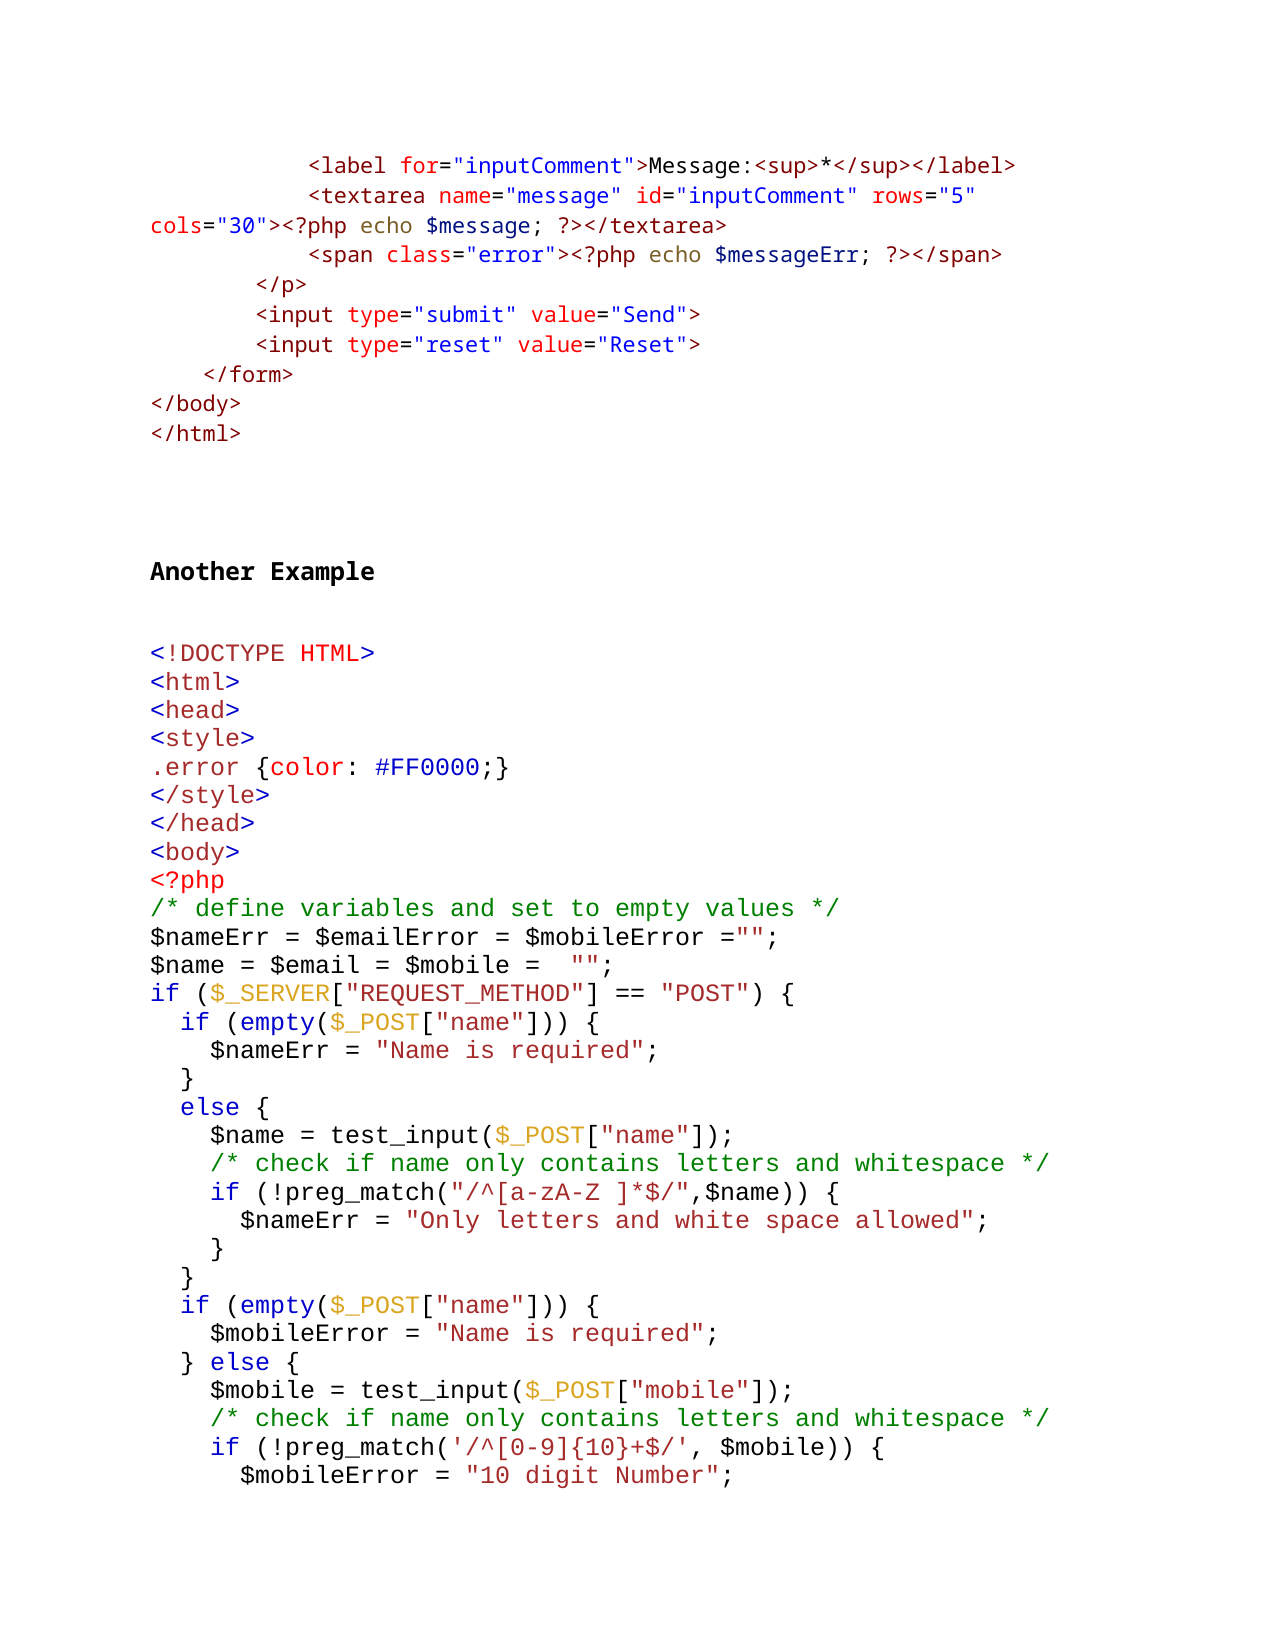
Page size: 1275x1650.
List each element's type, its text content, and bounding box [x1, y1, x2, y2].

text .error {color: #FF0000;} [150, 754, 1125, 783]
text if (!preg_match("/^[a-zA-Z ]*$/",$name)) { [150, 1179, 1125, 1208]
text $name = test_input($_POST["name"]); [150, 1123, 1125, 1151]
text if (empty($_POST["name"])) { [150, 1293, 1125, 1321]
text $nameErr = "Name is required"; [150, 1038, 1125, 1066]
text } [150, 1066, 1125, 1094]
text /* check if name only contains letters and whitespace */ [150, 1151, 1125, 1179]
text if (!preg_match('/^[0-9]{10}+$/', $mobile)) { [150, 1434, 1125, 1463]
text if (empty($_POST["name"])) { [150, 1009, 1125, 1038]
text <body> [150, 839, 1125, 868]
text <label for="inputComment">Message:<sup>*</sup></label> [150, 150, 1125, 180]
text <input type="reset" value="Reset"> [150, 329, 1125, 358]
text <html> [150, 669, 1125, 698]
text <style> [150, 726, 1125, 754]
text <input type="submit" value="Send"> [150, 299, 1125, 329]
text $mobileError = "10 digit Number"; [150, 1463, 1125, 1491]
text <head> [150, 698, 1125, 726]
text else { [150, 1094, 1125, 1123]
text <textarea name="message" id="inputComment" rows="5" cols="30"><?php echo $message; ?></textarea> [150, 180, 1125, 239]
text /* define variables and set to empty values */ [150, 896, 1125, 924]
text </head> [150, 811, 1125, 839]
text <!DOCTYPE HTML> [150, 641, 1125, 669]
text $mobileError = "Name is required"; [150, 1321, 1125, 1349]
text } else { [150, 1349, 1125, 1378]
text } [150, 1236, 1125, 1264]
text <span class="error"><?php echo $messageErr; ?></span> [150, 239, 1125, 269]
text $nameErr = "Only letters and white space allowed"; [150, 1208, 1125, 1236]
text $name = $email = $mobile = ""; [150, 953, 1125, 981]
text $mobile = test_input($_POST["mobile"]); [150, 1378, 1125, 1406]
text $nameErr = $emailError = $mobileError =""; [150, 924, 1125, 953]
text </html> [150, 418, 1125, 448]
text </body> [150, 388, 1125, 418]
text </p> [150, 269, 1125, 299]
text if ($_SERVER["REQUEST_METHOD"] == "POST") { [150, 981, 1125, 1009]
text /* check if name only contains letters and whitespace */ [150, 1406, 1125, 1434]
text </style> [150, 783, 1125, 811]
text </form> [150, 358, 1125, 388]
text Another Example [150, 554, 1125, 588]
text } [150, 1264, 1125, 1293]
text <?php [150, 868, 1125, 896]
